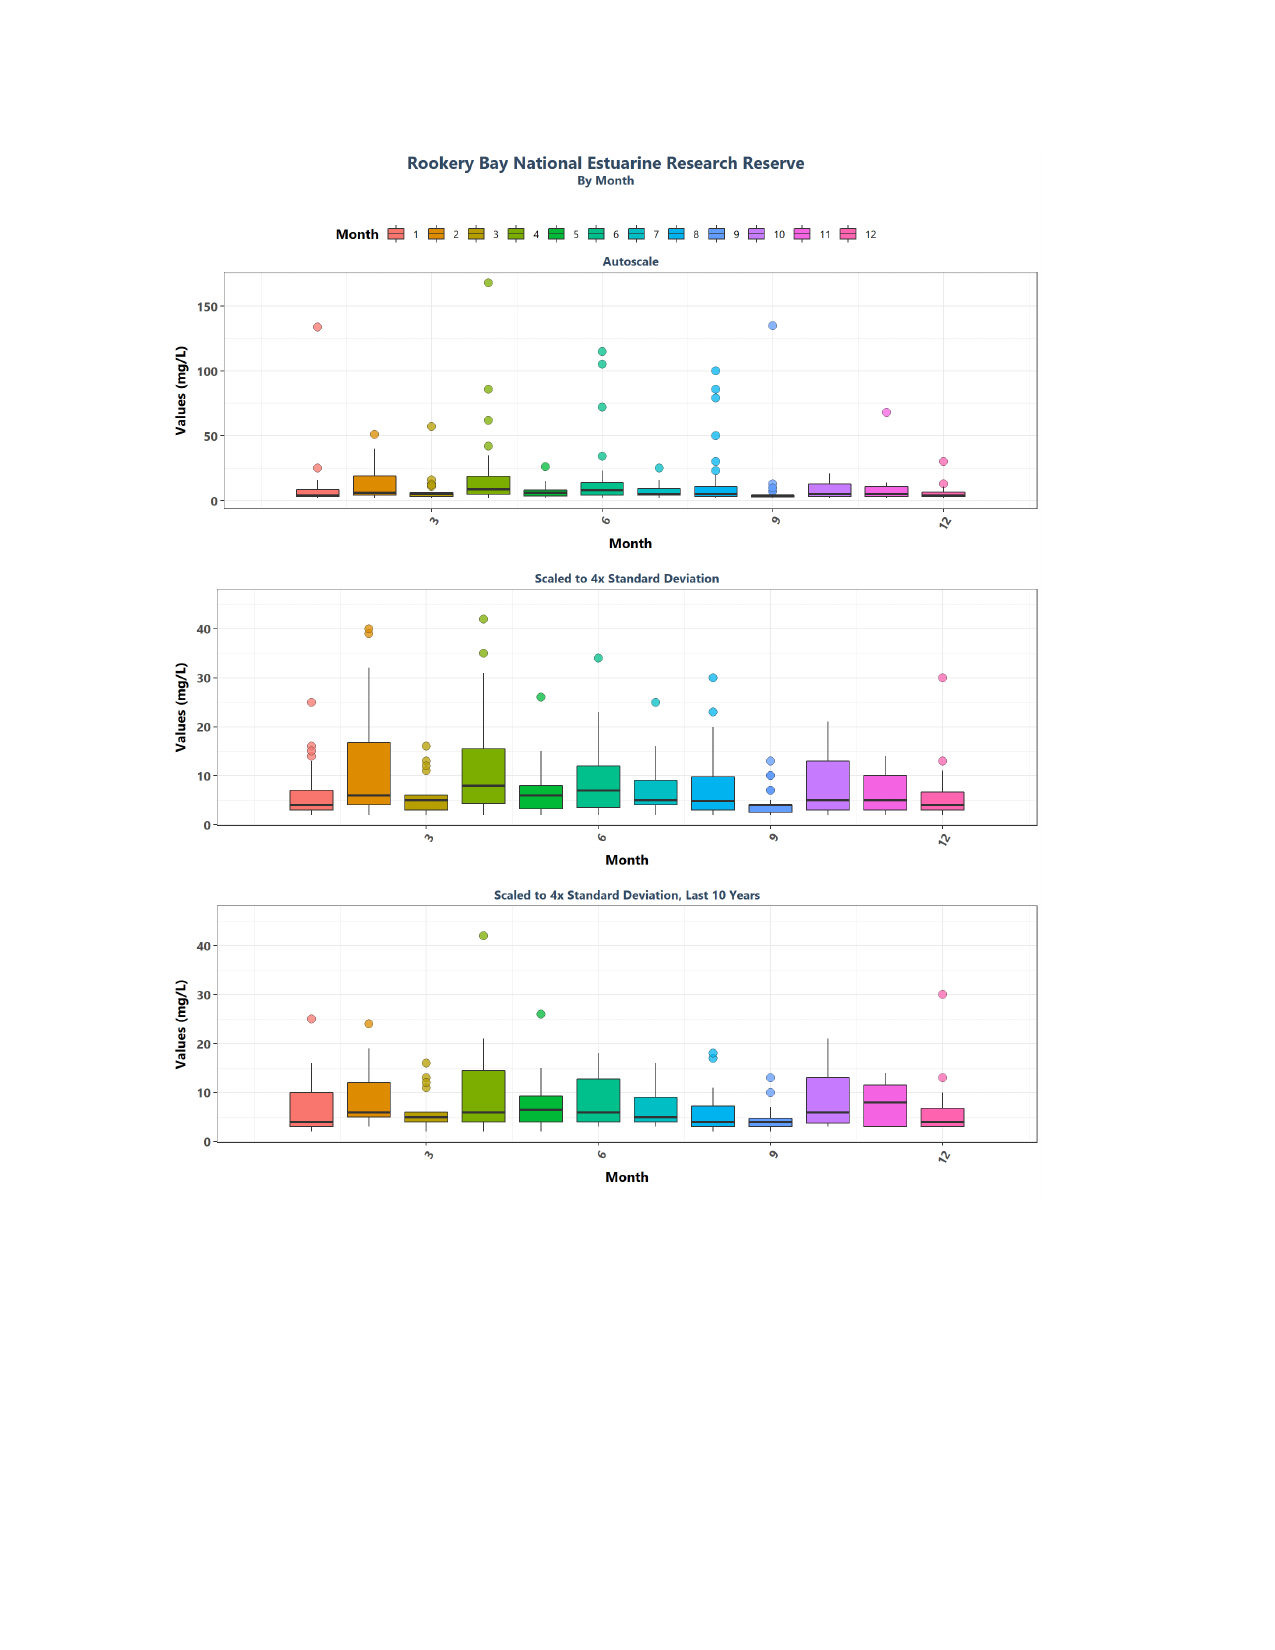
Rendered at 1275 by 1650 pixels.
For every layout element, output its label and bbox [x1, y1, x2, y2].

picture [168, 150, 1044, 1200]
